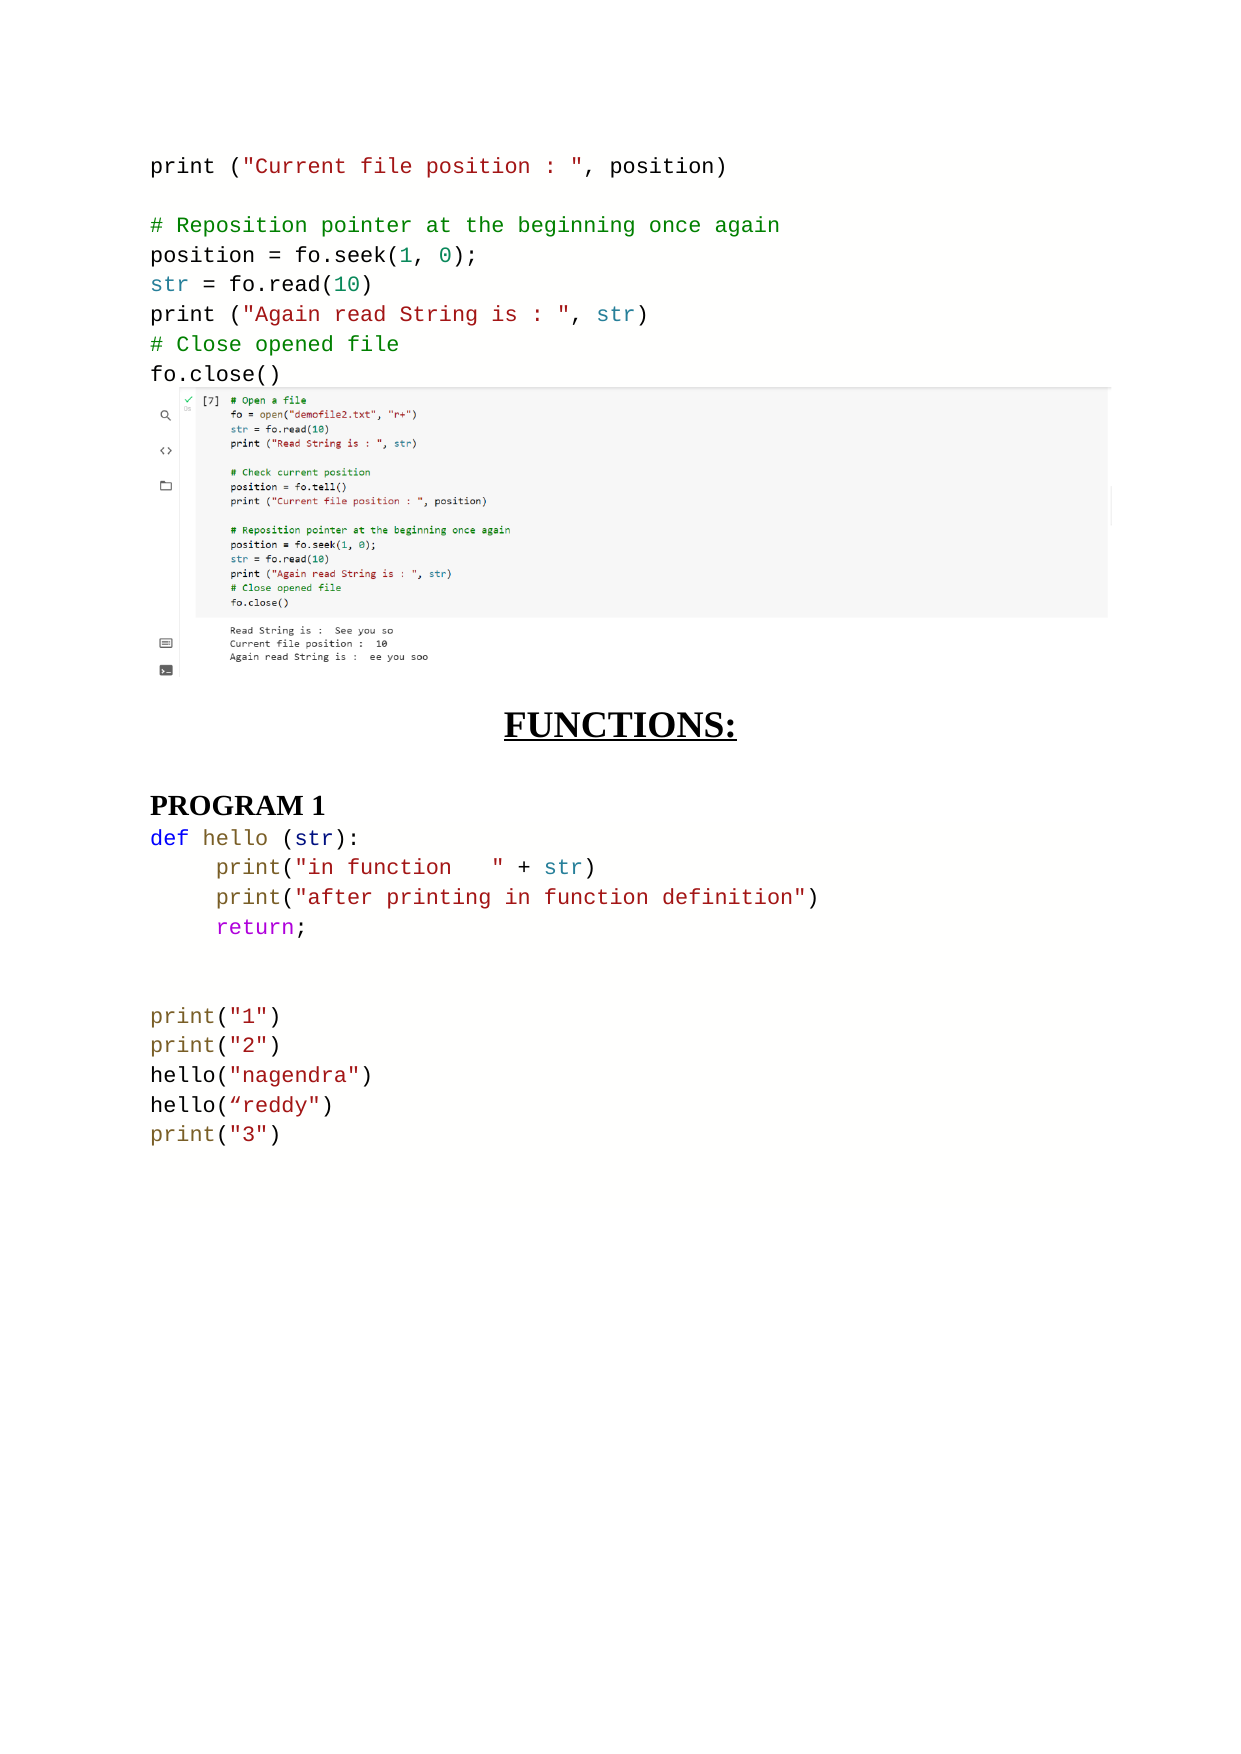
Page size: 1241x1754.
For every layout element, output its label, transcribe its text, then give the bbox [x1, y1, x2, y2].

text print("3") [150, 1119, 1090, 1148]
text hello("nagendra") [150, 1059, 1090, 1089]
text position = fo.seek(1, 0); [150, 239, 1090, 269]
text print("1") [150, 1000, 1090, 1030]
text fo.close() [150, 358, 1090, 387]
text print("after printing in function definition") [150, 881, 1090, 911]
text print("in function " + str) [150, 852, 1090, 881]
text PROGRAM 1 [150, 788, 1090, 822]
text print ("Again read String is : ", str) [150, 298, 1090, 328]
text return; [150, 911, 1090, 941]
text str = fo.read(10) [150, 269, 1090, 298]
text FUNCTIONS: [150, 702, 1090, 745]
picture [150, 387, 1112, 677]
text def hello (str): [150, 822, 1090, 852]
text # Reposition pointer at the beginning once again [150, 209, 1090, 239]
text print("2") [150, 1030, 1090, 1059]
text # Close opened file [150, 328, 1090, 358]
text hello(“reddy") [150, 1089, 1090, 1119]
text print ("Current file position : ", position) [150, 150, 1090, 180]
